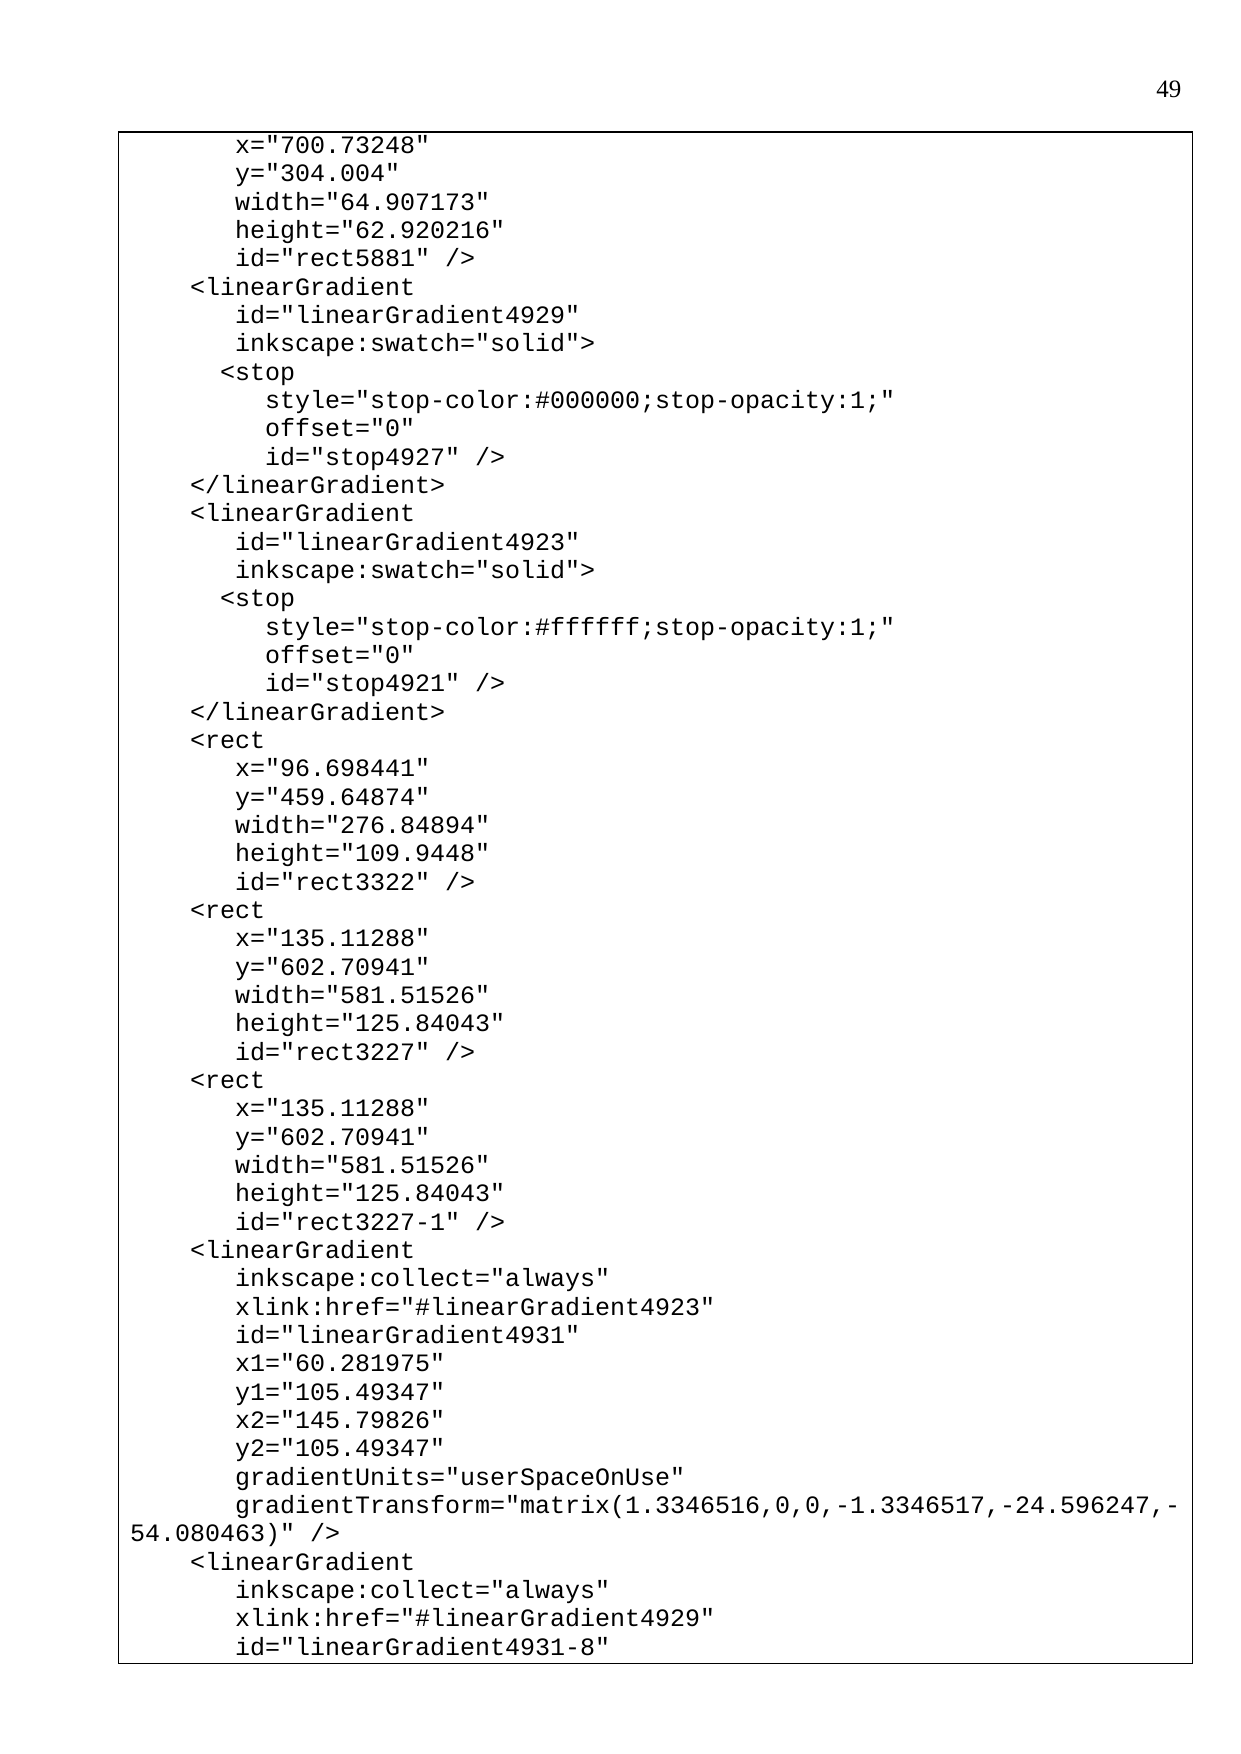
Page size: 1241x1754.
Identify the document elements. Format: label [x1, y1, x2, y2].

table_header [119, 133, 1192, 1662]
